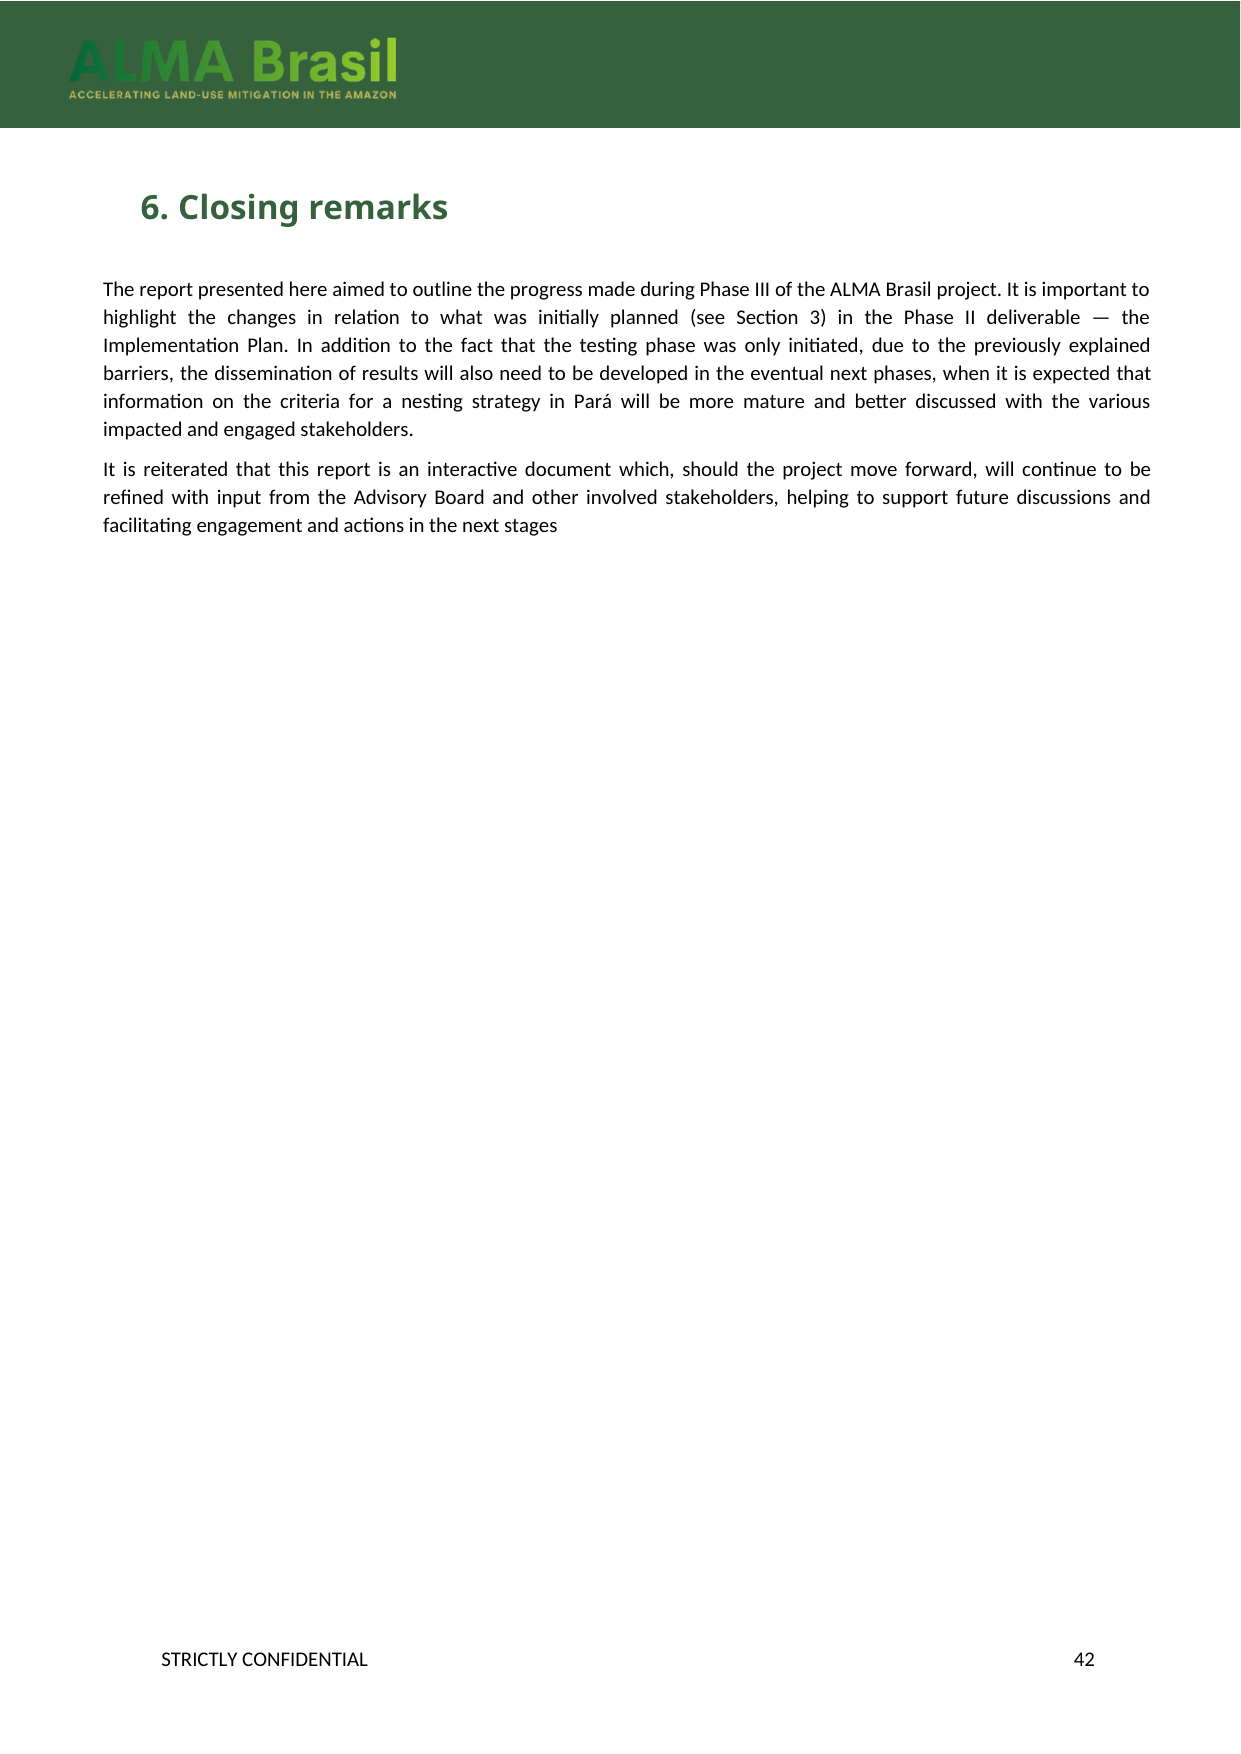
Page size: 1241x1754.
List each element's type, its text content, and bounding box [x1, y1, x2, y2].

text It is reiterated that this report is an interactive document which, should the project move forward, will continue to be refined with input from the Advisory Board and other involved stakeholders, helping to support future discussions and facilitating engagement and actions in the next stages [103, 456, 1153, 538]
text The report presented here aimed to outline the progress made during Phase III of the ALMA Brasil project. It is important to highlight the changes in relation to what was initially planned (see Section 3) in the Phase II deliverable — the Implementation Plan. In addition to the fact that the testing phase was only initiated, due to the previously explained barriers, the dissemination of results will also need to be developed in the eventual next phases, when it is expected that information on the criteria for a nesting strategy in Pará will be more mature and better discussed with the various impacted and engaged stakeholders. [103, 276, 1153, 441]
picture [12, 0, 455, 131]
subtitle Closing remarks [140, 184, 1125, 229]
